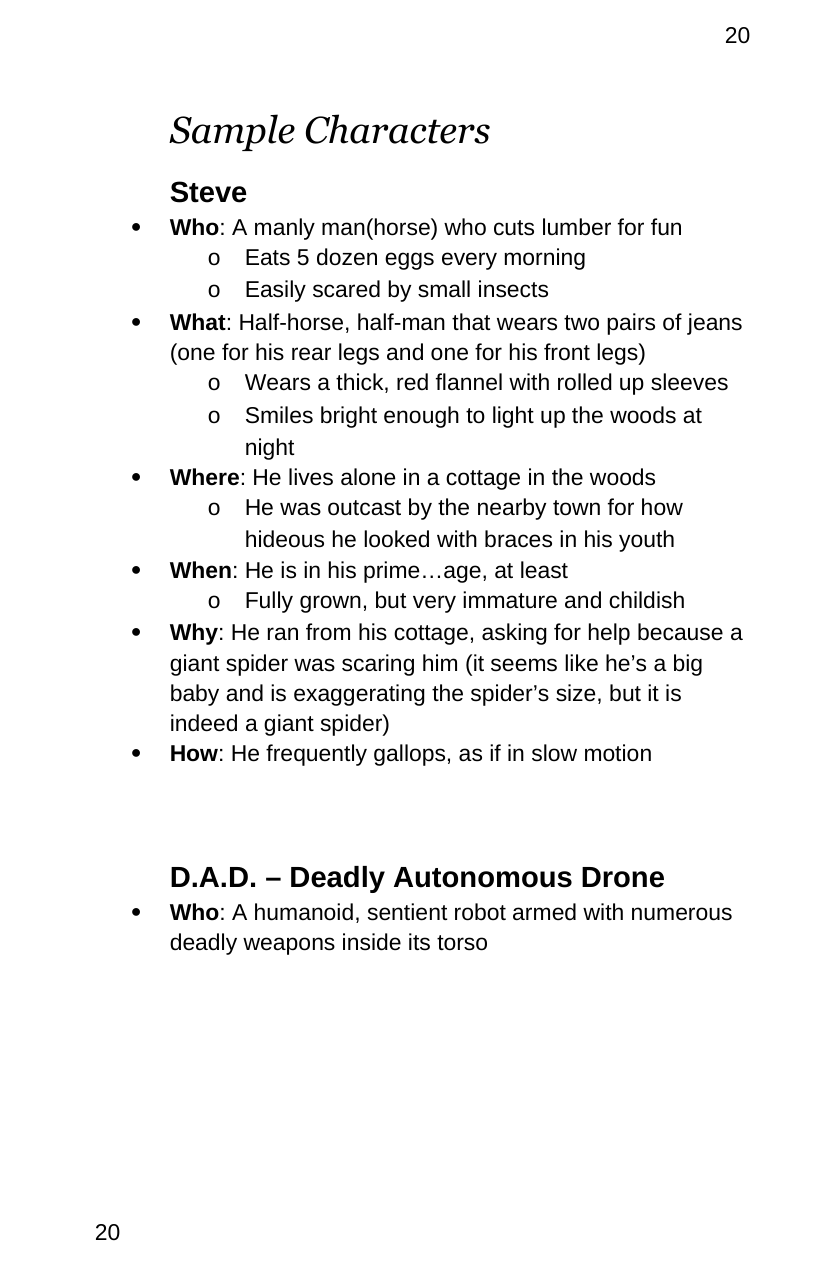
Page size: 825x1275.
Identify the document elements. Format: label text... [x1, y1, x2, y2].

list Fully grown, but very immature and childish [207, 587, 750, 615]
text Steve [94, 175, 750, 208]
list He was outcast by the nearby town for how hideous he looked with braces in his youth [207, 494, 750, 553]
text D.A.D. – Deadly Autonomous Drone [94, 861, 750, 894]
list How: He frequently gallops, as if in slow motion [132, 740, 750, 766]
list Who: A humanoid, sentient robot armed with numerous deadly weapons inside its torso [132, 899, 750, 956]
list Where: He lives alone in a cottage in the woods [132, 464, 750, 490]
list When: He is in his prime…age, at least [132, 557, 750, 583]
list What: Half-horse, half-man that wears two pairs of jeans (one for his rear legs and one for his front legs) [132, 309, 750, 365]
text Sample Characters [94, 109, 750, 152]
list Why: He ran from his cottage, asking for help because a giant spider was scaring him (it seems like he’s a big baby and is exaggerating the spider’s size, but it is indeed a giant spider) [132, 619, 750, 736]
list Wears a thick, red flannel with rolled up sleeves [207, 369, 750, 397]
list Easily scared by small insects [207, 276, 750, 304]
list Eats 5 dozen eggs every morning [207, 244, 750, 272]
list Smiles bright enough to light up the woods at night [207, 402, 750, 460]
list Who: A manly man(horse) who cuts lumber for fun [132, 213, 750, 240]
